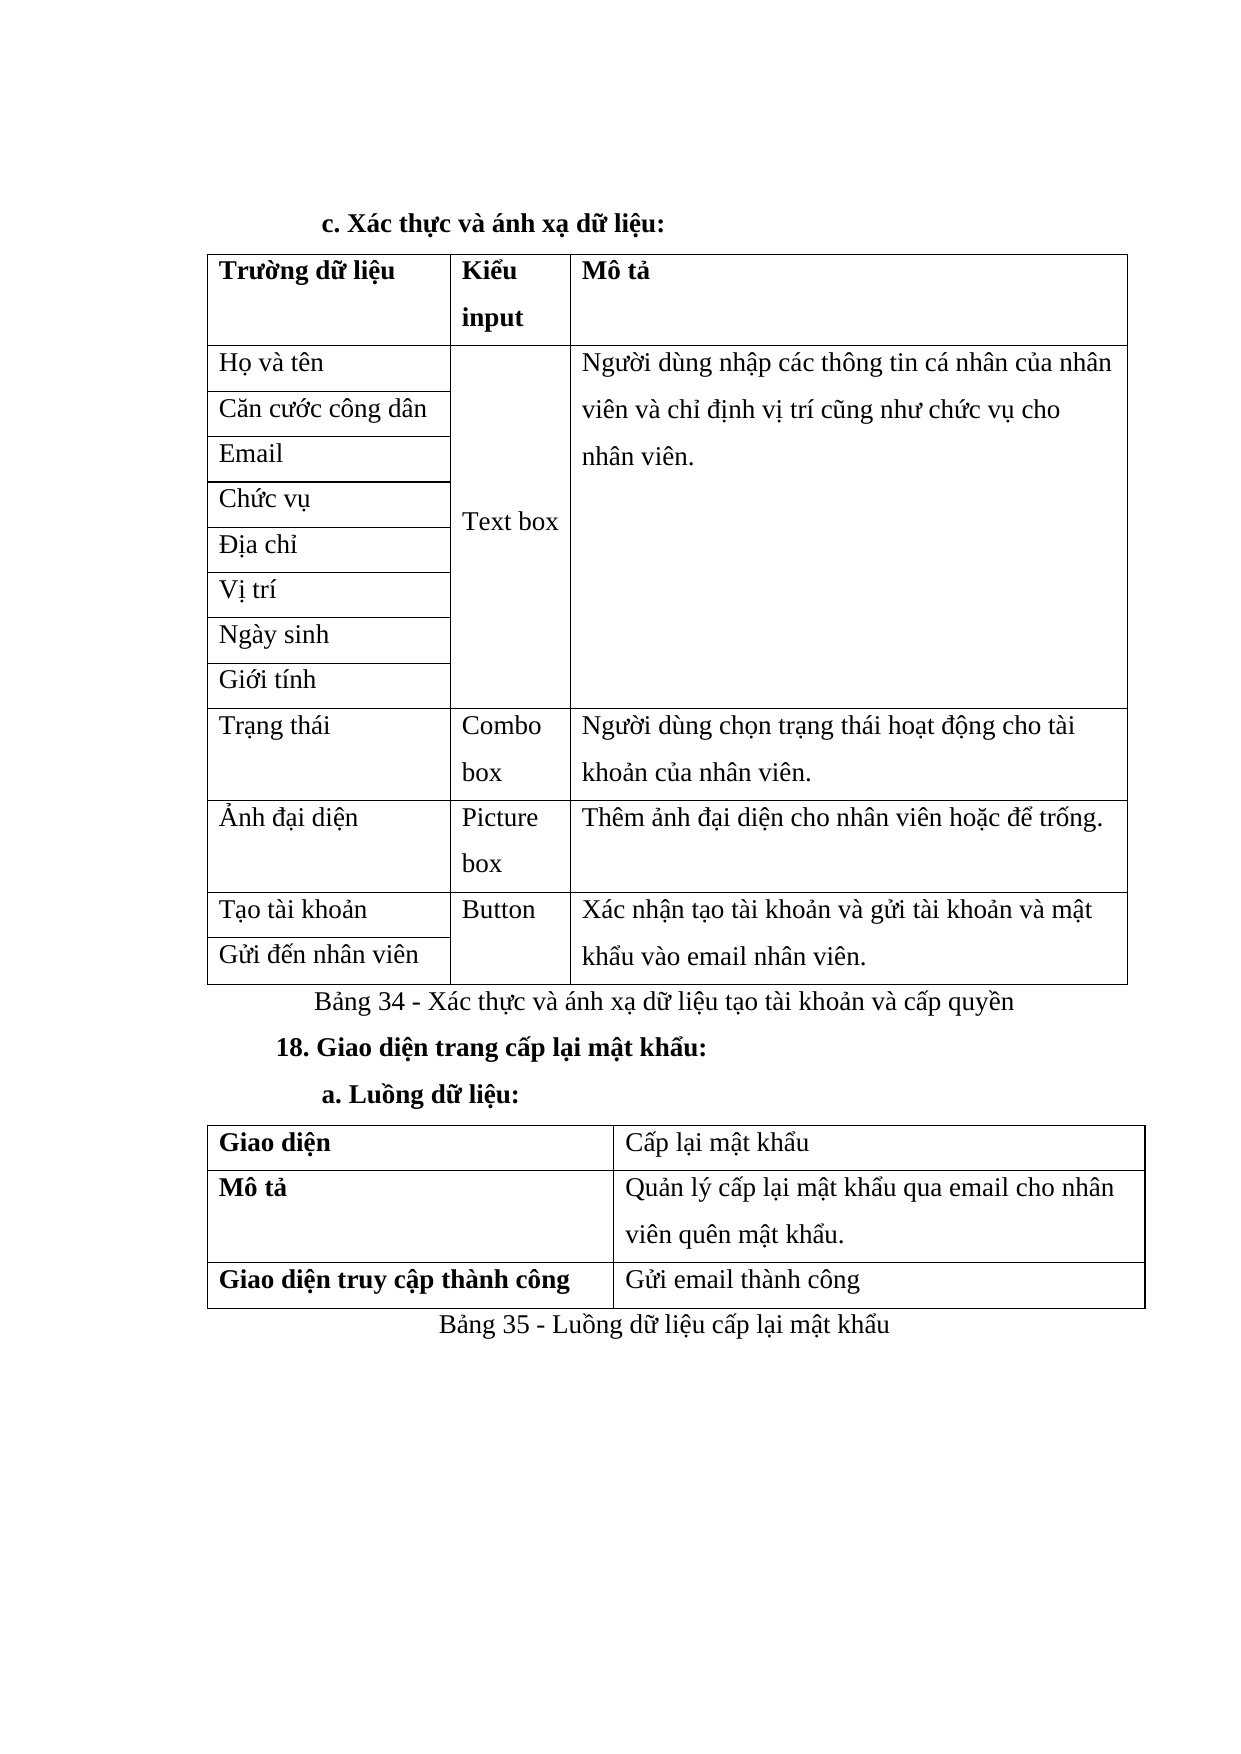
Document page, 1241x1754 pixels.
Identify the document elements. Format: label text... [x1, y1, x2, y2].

table_cell Giao diện truy cập thành công [208, 1263, 613, 1307]
table_cell Địa chỉ [208, 528, 450, 572]
text Bảng 34 - Xác thực và ánh xạ dữ liệu tạo tài khoản và cấp quyền [207, 985, 1122, 1016]
table_header Trường dữ liệu [208, 255, 450, 345]
table_cell Email [208, 437, 450, 481]
table_cell Xác nhận tạo tài khoản và gửi tài khoản và mật khẩu vào email nhân viên. [571, 893, 1127, 984]
table_cell Quản lý cấp lại mật khẩu qua email cho nhân viên quên mật khẩu. [614, 1171, 1144, 1262]
list Giao diện trang cấp lại mật khẩu: [276, 1032, 1122, 1063]
table_cell Tạo tài khoản [208, 893, 450, 937]
table_cell Button [451, 893, 570, 984]
table_cell Text box [451, 346, 570, 708]
table_cell Gửi email thành công [614, 1263, 1144, 1307]
table_cell Chức vụ [208, 483, 450, 527]
table_cell Vị trí [208, 573, 450, 617]
table_cell Căn cước công dân [208, 392, 450, 436]
table_cell Ảnh đại diện [208, 801, 450, 892]
list Luồng dữ liệu: [321, 1078, 1122, 1109]
table_cell Người dùng nhập các thông tin cá nhân của nhân viên và chỉ định vị trí cũng như chức vụ cho nhân viên. [571, 346, 1127, 708]
table_cell Mô tả [208, 1171, 613, 1262]
text Bảng 35 - Luồng dữ liệu cấp lại mật khẩu [207, 1309, 1122, 1340]
table_cell Combo box [451, 709, 570, 800]
table_cell Trạng thái [208, 709, 450, 800]
table_header Kiểu input [451, 255, 570, 345]
table_cell Picture box [451, 801, 570, 892]
table_header Mô tả [571, 255, 1127, 345]
table_cell Giới tính [208, 664, 450, 708]
table_cell Ngày sinh [208, 618, 450, 663]
table_cell Gửi đến nhân viên [208, 938, 450, 984]
table_cell Người dùng chọn trạng thái hoạt động cho tài khoản của nhân viên. [571, 709, 1127, 800]
list Xác thực và ánh xạ dữ liệu: [321, 207, 1122, 238]
table_cell Thêm ảnh đại diện cho nhân viên hoặc để trống. [571, 801, 1127, 892]
table_header Giao diện [208, 1126, 613, 1170]
table_cell Họ và tên [208, 346, 450, 391]
table_header Cấp lại mật khẩu [614, 1126, 1144, 1170]
